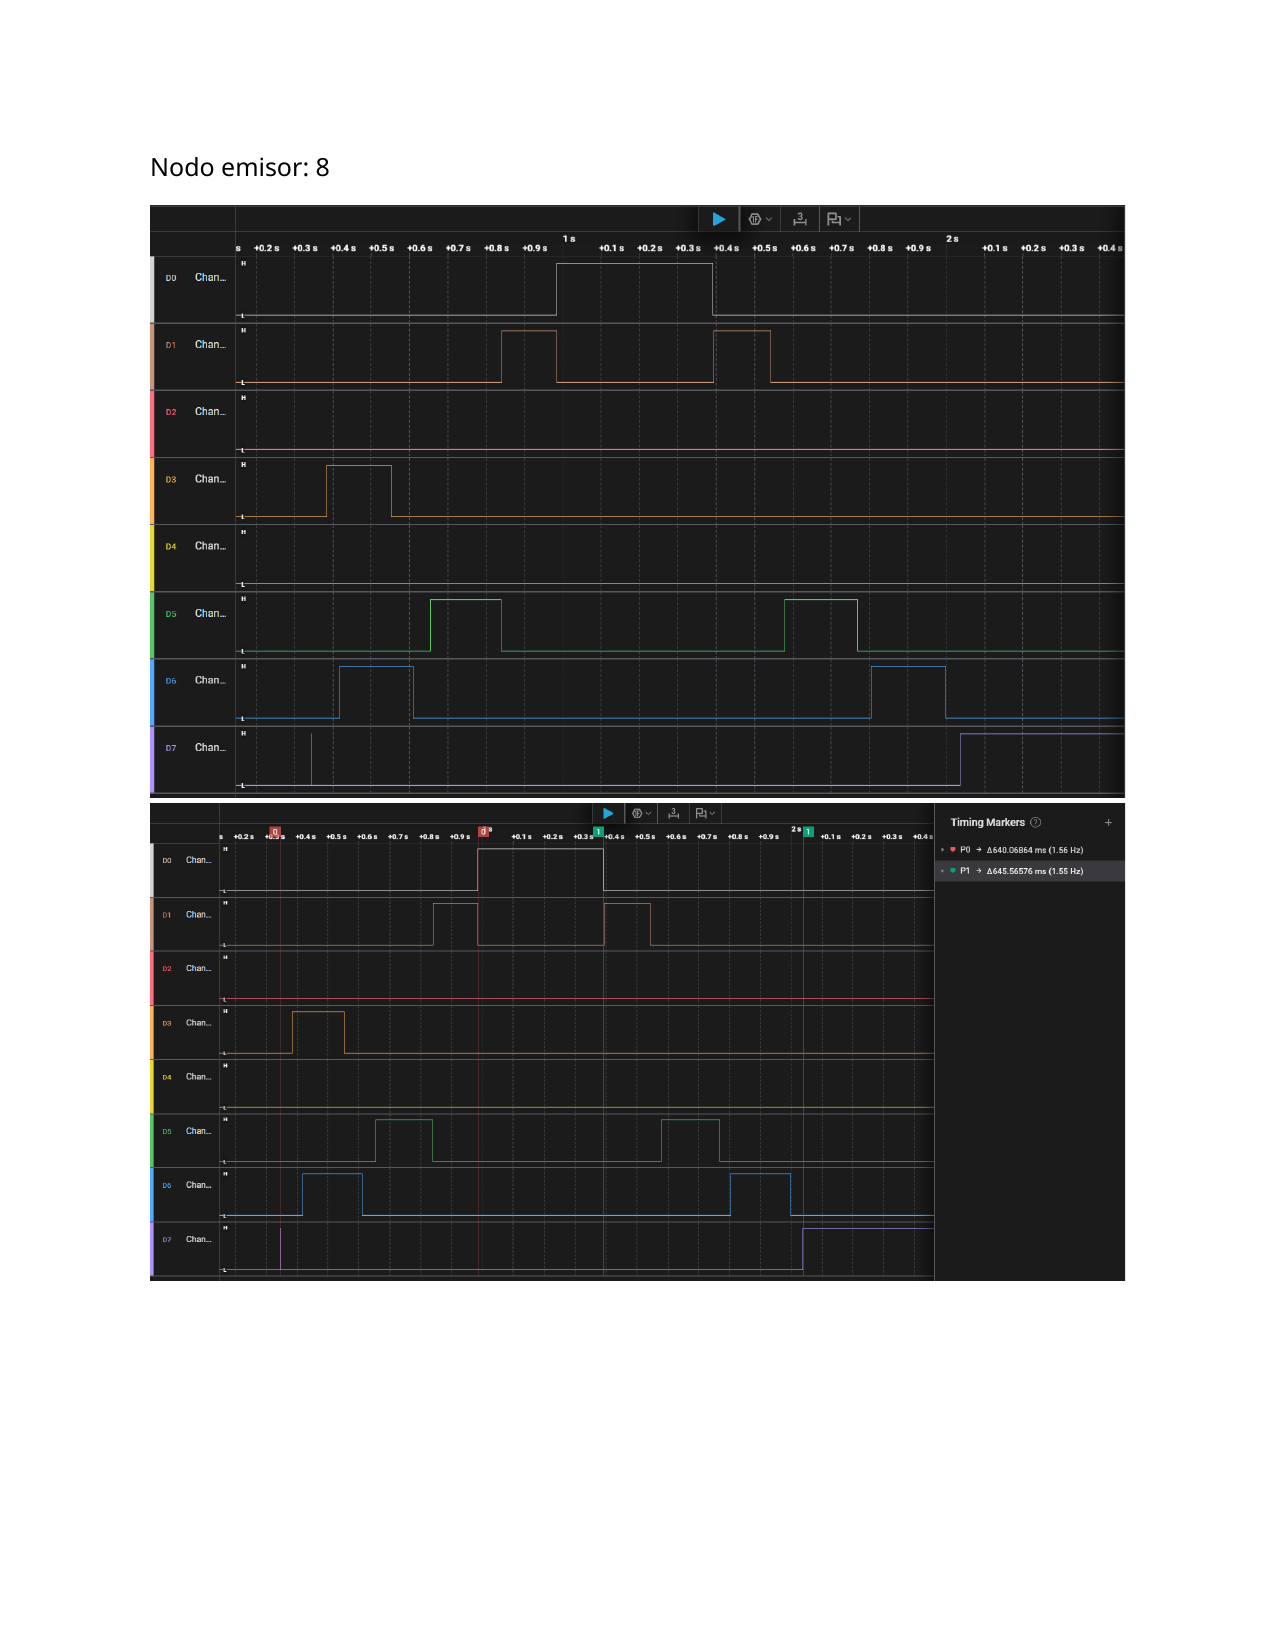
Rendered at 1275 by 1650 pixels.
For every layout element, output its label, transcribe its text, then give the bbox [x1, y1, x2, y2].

picture [150, 803, 1125, 1281]
picture [150, 205, 1125, 798]
text Nodo emisor: 8 [150, 150, 1125, 184]
